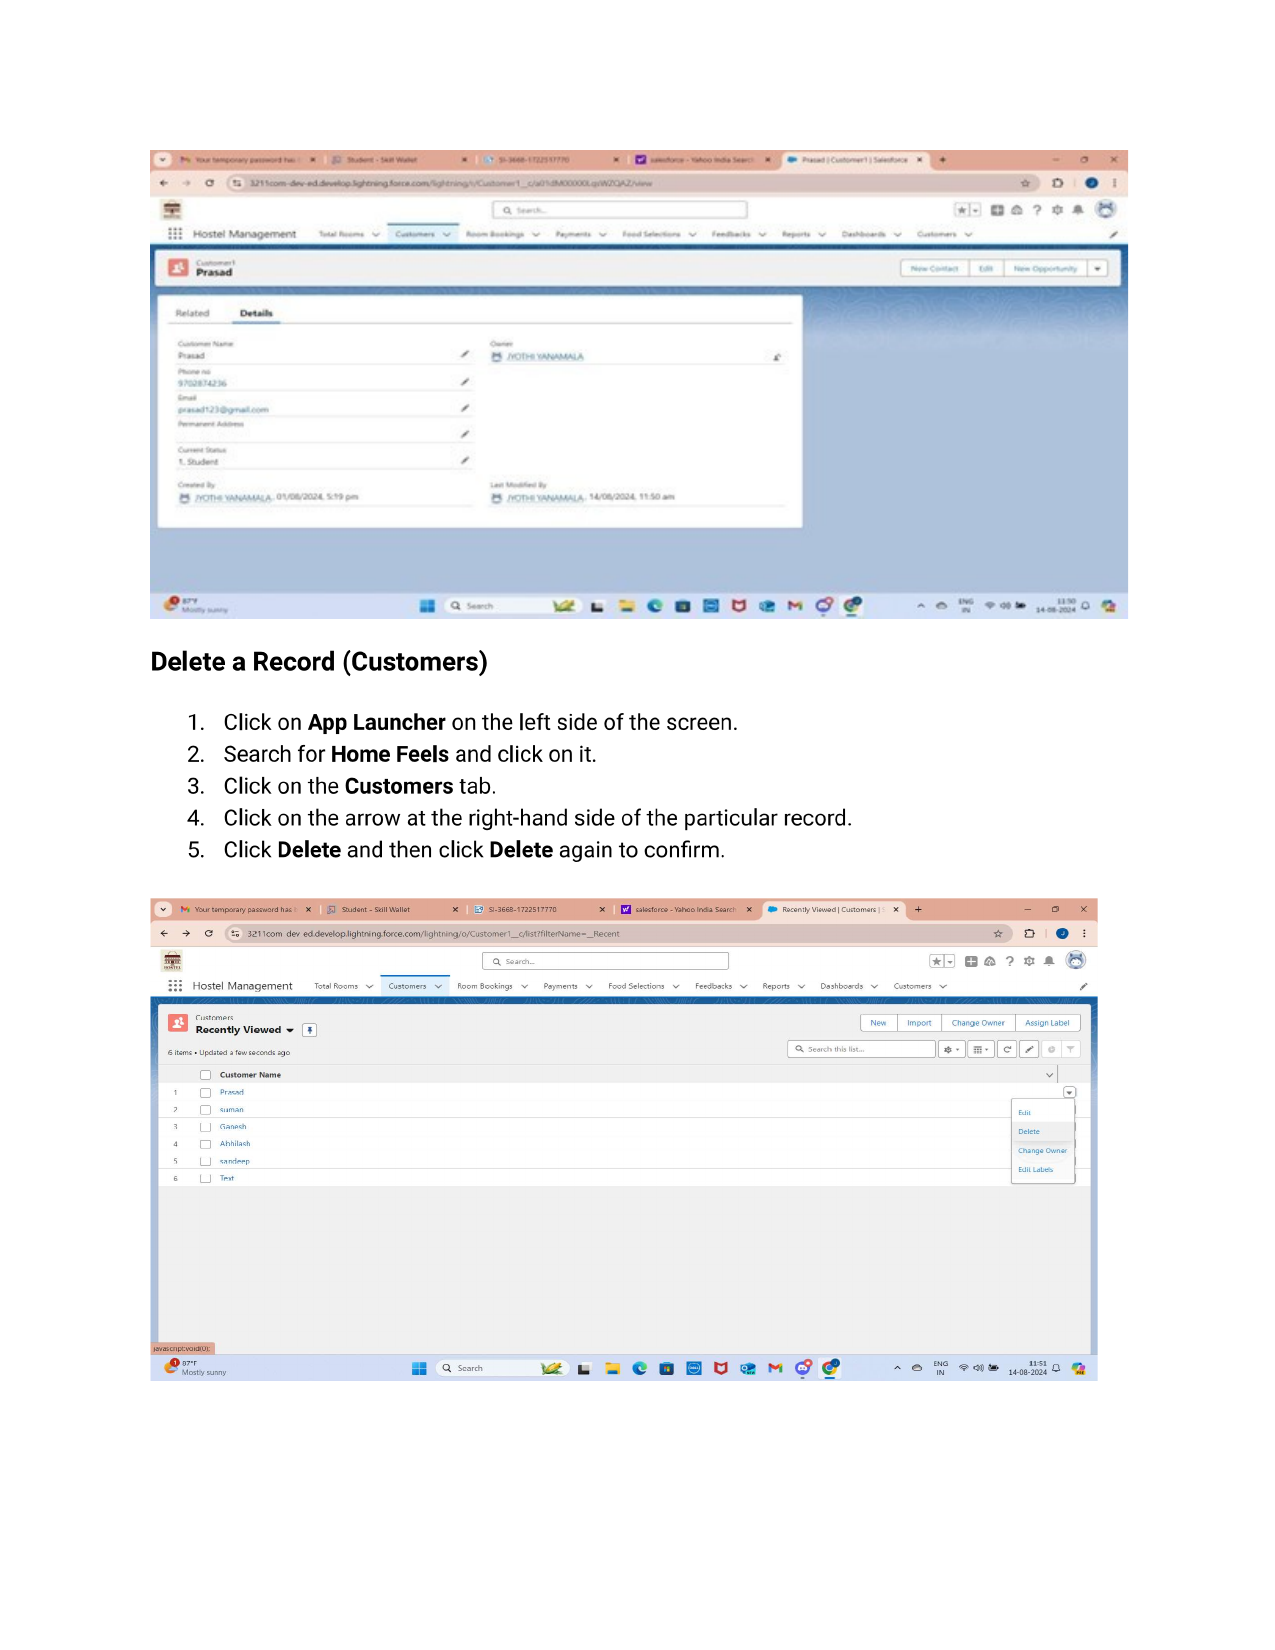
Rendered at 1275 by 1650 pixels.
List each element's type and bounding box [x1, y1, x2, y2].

picture [150, 150, 1129, 619]
picture [150, 650, 1098, 1381]
